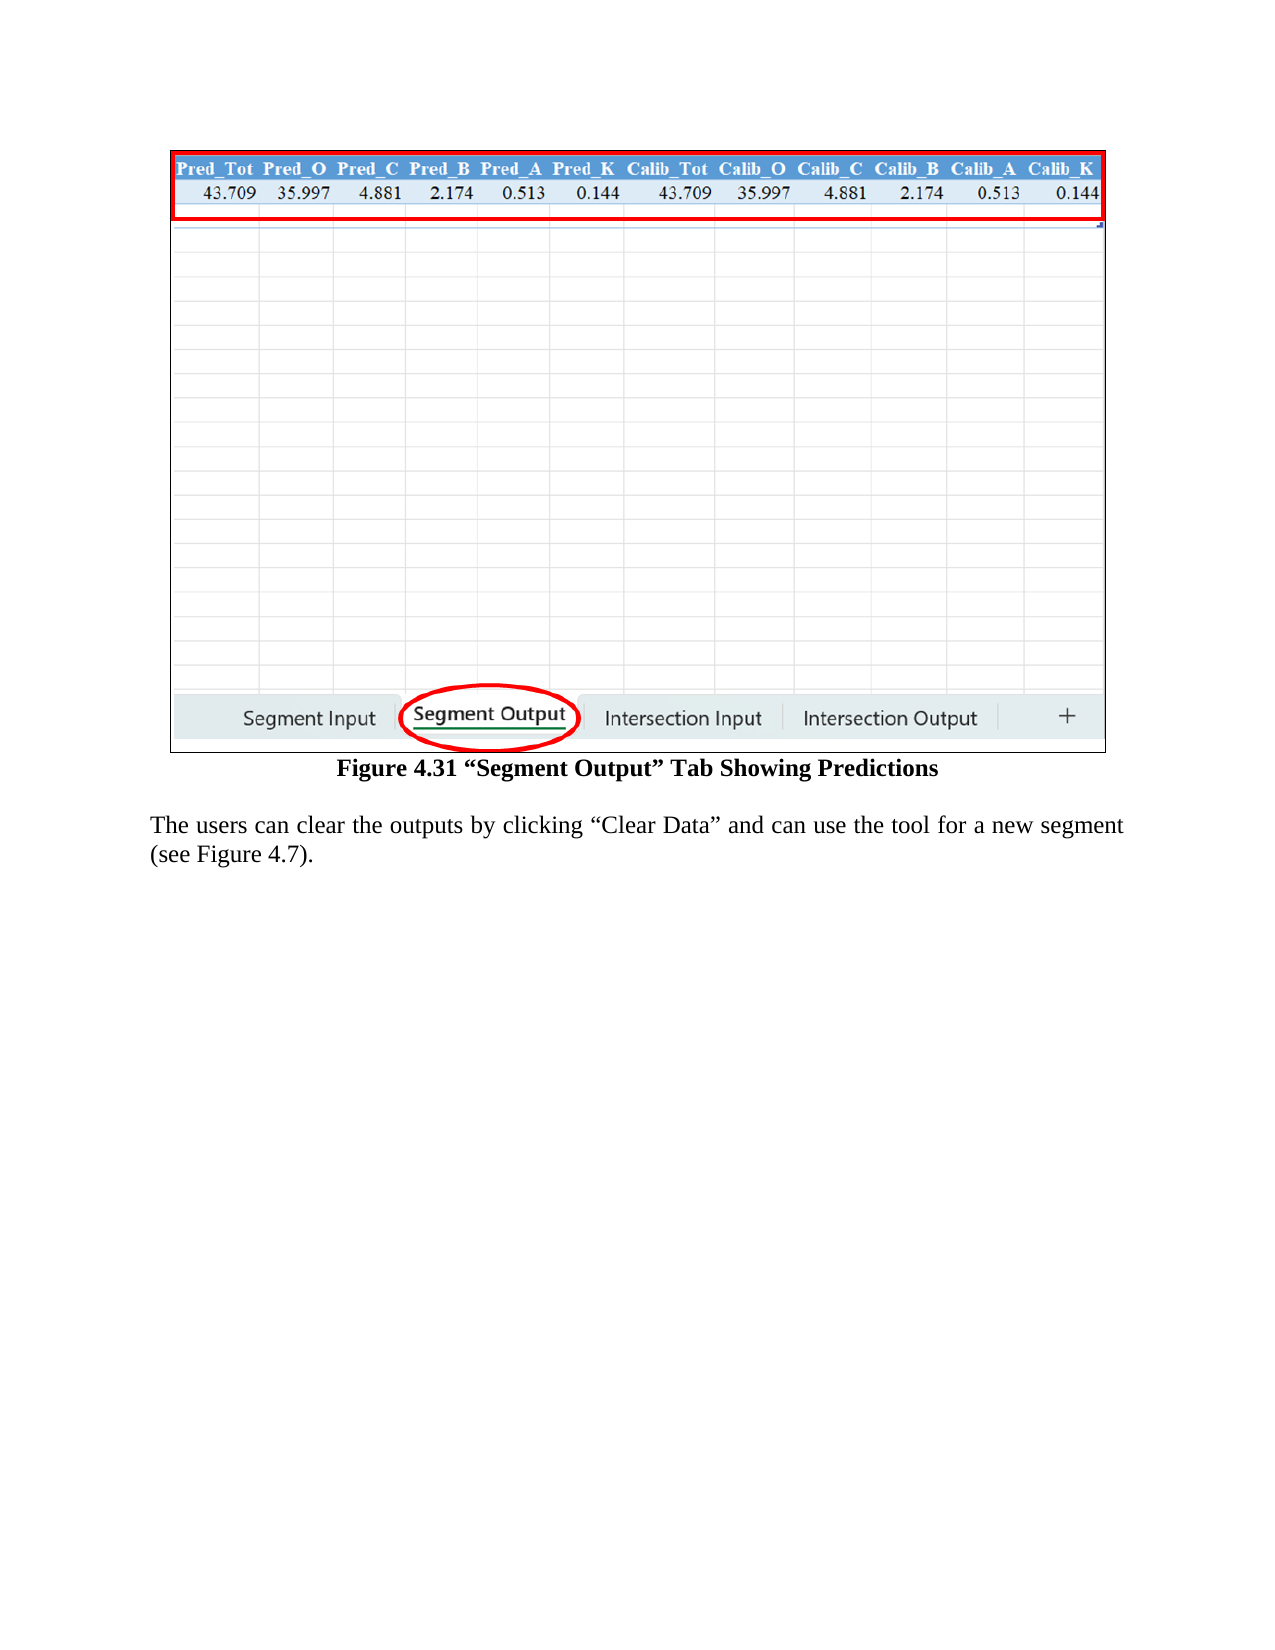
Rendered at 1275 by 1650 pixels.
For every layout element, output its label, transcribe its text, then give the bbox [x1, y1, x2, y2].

text The users can clear the outputs by clicking “Clear Data” and can use the tool for a new segment (see Figure 4.7). [150, 810, 1125, 868]
picture [171, 151, 1105, 752]
